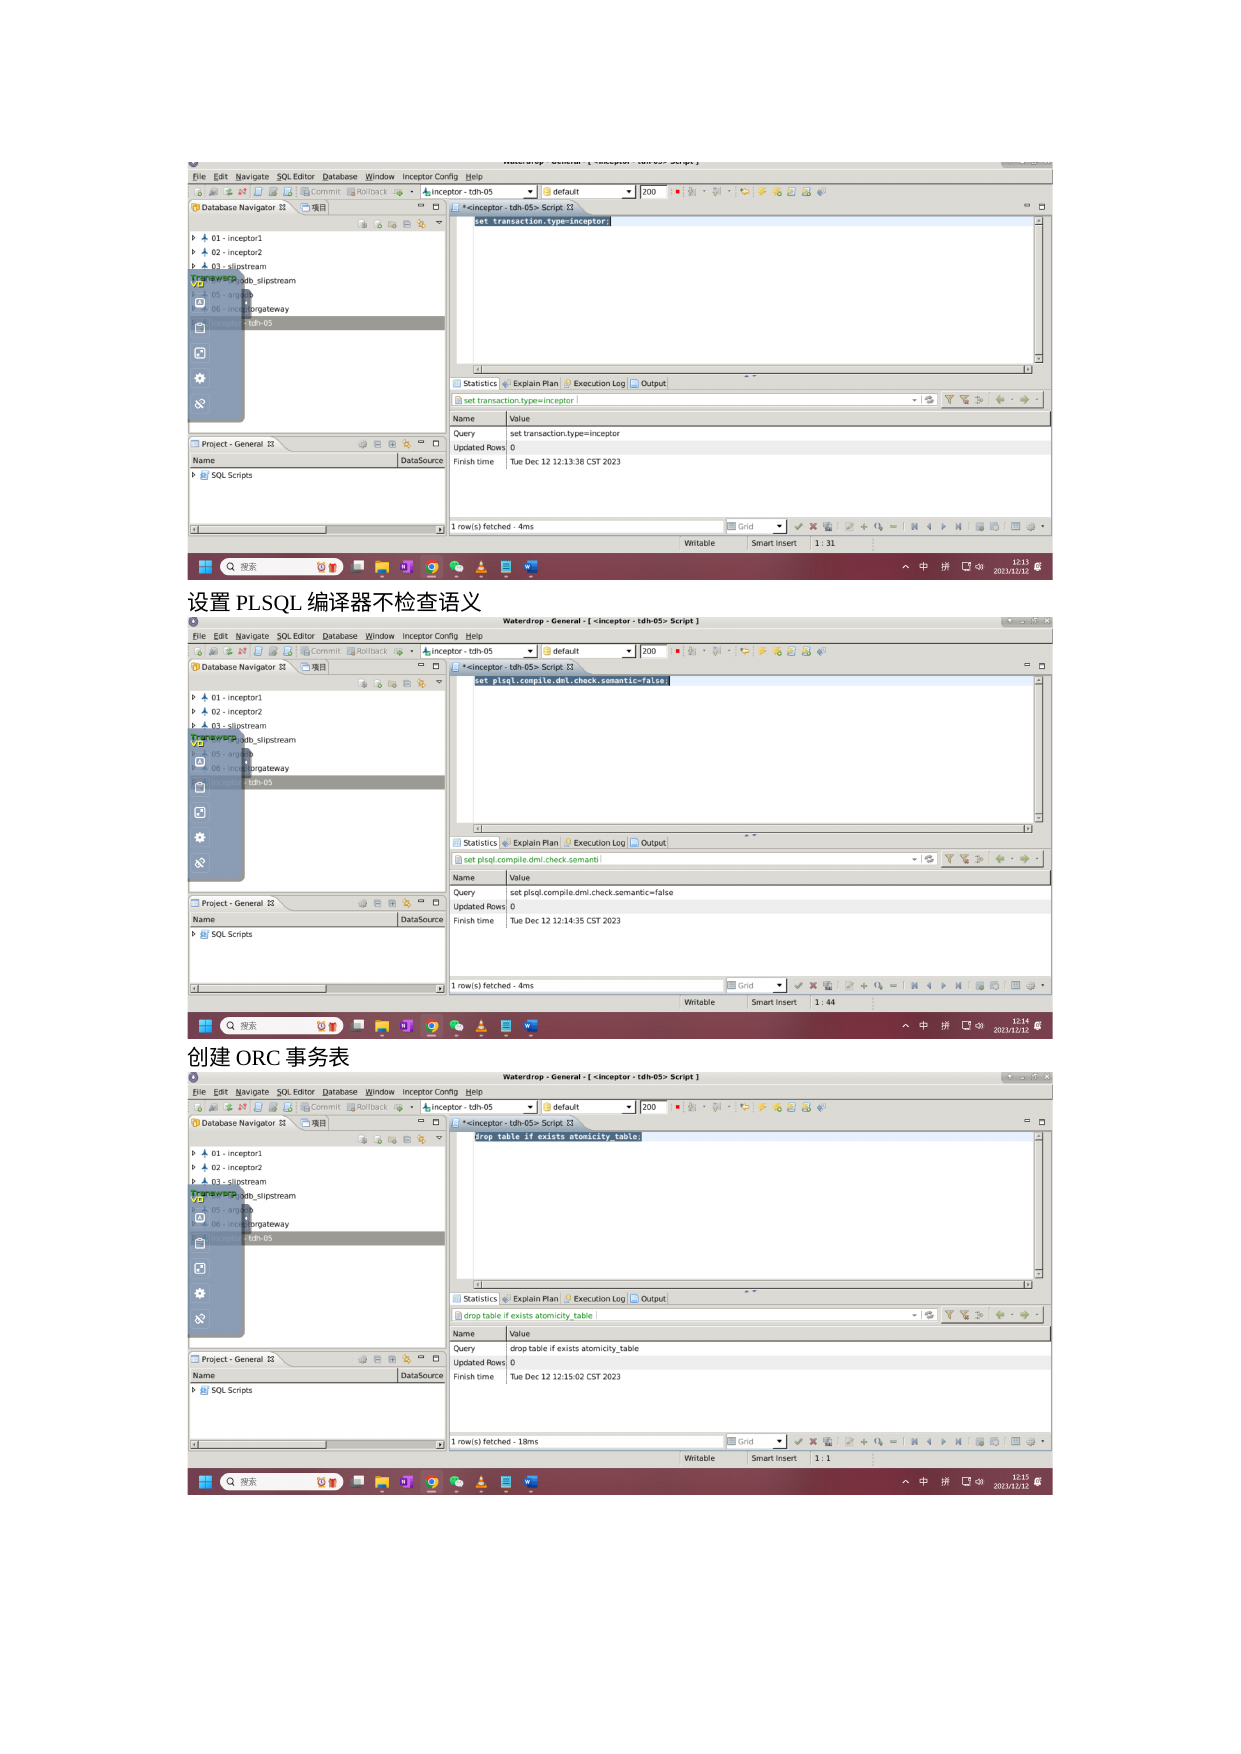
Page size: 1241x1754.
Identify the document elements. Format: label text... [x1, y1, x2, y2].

picture [187, 162, 1053, 580]
picture [187, 617, 1053, 1039]
text 创建ORC事务表 [187, 1039, 1053, 1072]
text 设置PLSQL编译器不检查语义 [187, 584, 1053, 617]
picture [187, 1072, 1053, 1495]
